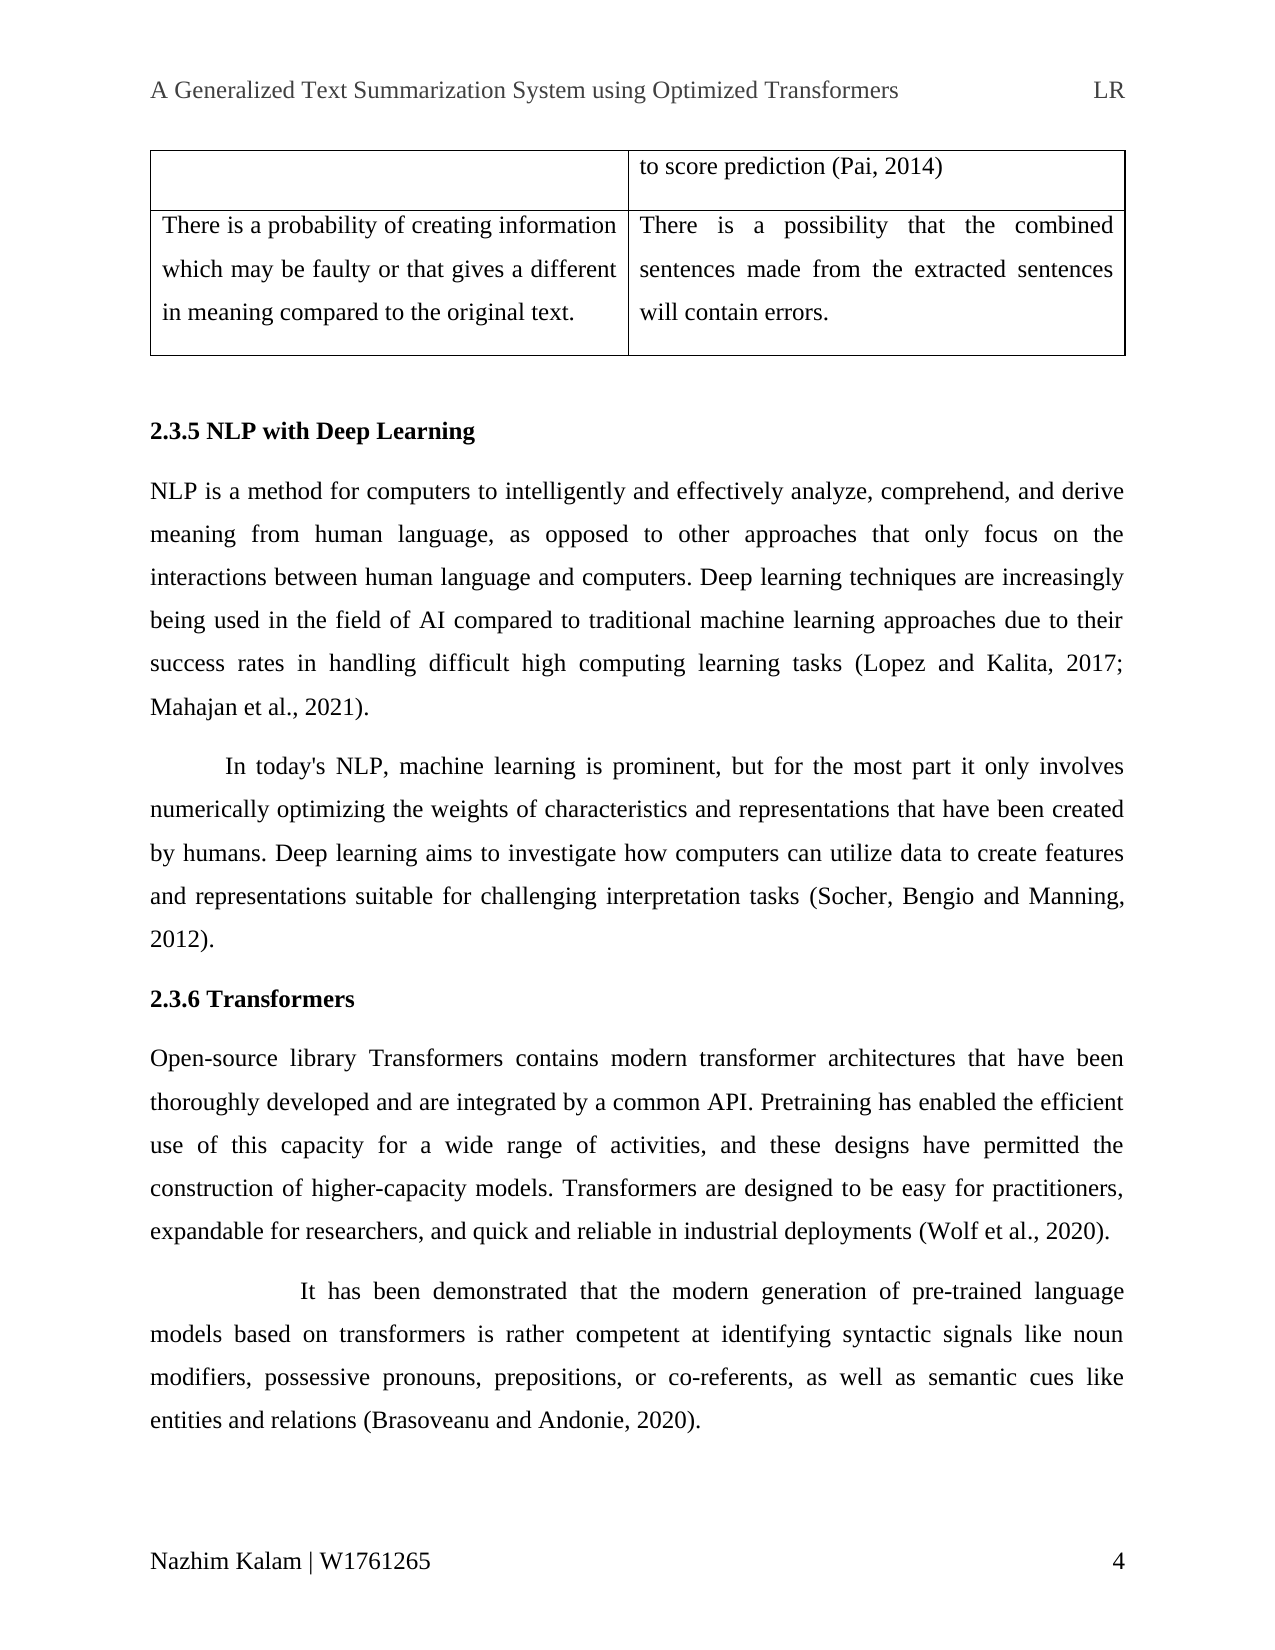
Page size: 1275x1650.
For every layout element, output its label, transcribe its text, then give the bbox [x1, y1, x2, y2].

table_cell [629, 151, 1124, 209]
text In today's NLP, machine learning is prominent, but for the most part it only involves numerically optimizing the weights of characteristics and representations that have been created by humans. Deep learning aims to investigate how computers can utilize data to create features and representations suitable for challenging interpretation tasks (Socher, Bengio and Manning, 2012). [150, 751, 1125, 953]
text NLP is a method for computers to intelligently and effectively analyze, comprehend, and derive meaning from human language, as opposed to other approaches that only focus on the interactions between human language and computers. Deep learning techniques are increasingly being used in the field of AI compared to traditional machine learning approaches due to their success rates in handling difficult high computing learning tasks (Lopez and Kalita, 2017; Mahajan et al., 2021). [150, 476, 1125, 720]
text Open-source library Transformers contains modern transformer architectures that have been thoroughly developed and are integrated by a common API. Pretraining has enabled the efficient use of this capacity for a wide range of activities, and these designs have permitted the construction of higher-capacity models. Transformers are designed to be easy for practitioners, expandable for researchers, and quick and reliable in industrial deployments (Wolf et al., 2020). [150, 1043, 1125, 1245]
text 2.3.6 Transformers [150, 984, 1125, 1012]
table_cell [151, 151, 628, 209]
table_cell There is a possibility that the combined sentences made from the extracted sentences will contain errors. [629, 211, 1124, 355]
table_cell There is a probability of creating information which may be faulty or that gives a different in meaning compared to the original text. [151, 211, 628, 355]
text 2.3.5 NLP with Deep Learning [150, 416, 1125, 445]
text It has been demonstrated that the modern generation of pre-trained language models based on transformers is rather competent at identifying syntactic signals like noun modifiers, possessive pronouns, prepositions, or co-referents, as well as semantic cues like entities and relations (Brasoveanu and Andonie, 2020). [150, 1276, 1125, 1434]
